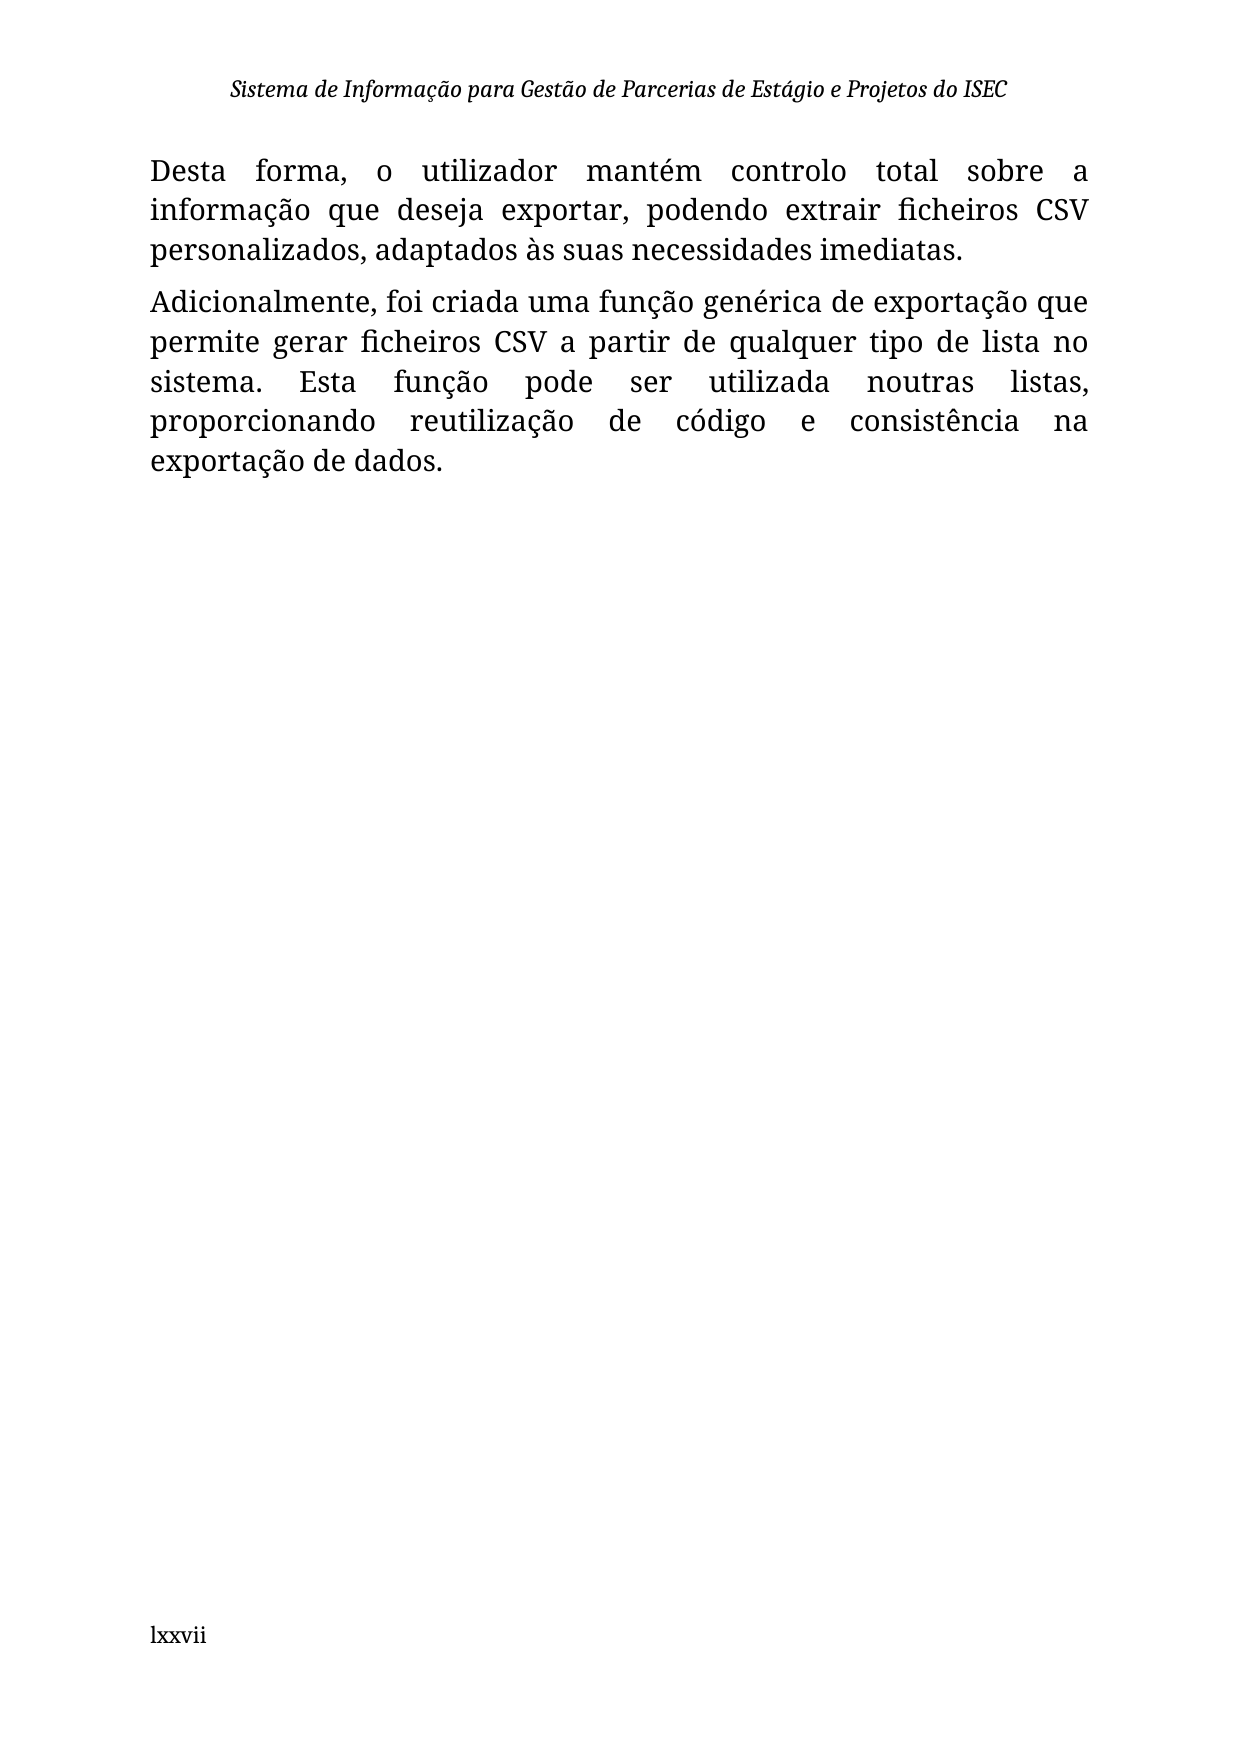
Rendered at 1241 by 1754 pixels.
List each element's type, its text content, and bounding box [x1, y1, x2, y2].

text Adicionalmente, foi criada uma função genérica de exportação que permite gerar ficheiros CSV a partir de qualquer tipo de lista no sistema. Esta função pode ser utilizada noutras listas, proporcionando reutilização de código e consistência na exportação de dados. [150, 282, 1090, 480]
text Desta forma, o utilizador mantém controlo total sobre a informação que deseja exportar, podendo extrair ficheiros CSV personalizados, adaptados às suas necessidades imediatas. [150, 150, 1090, 269]
